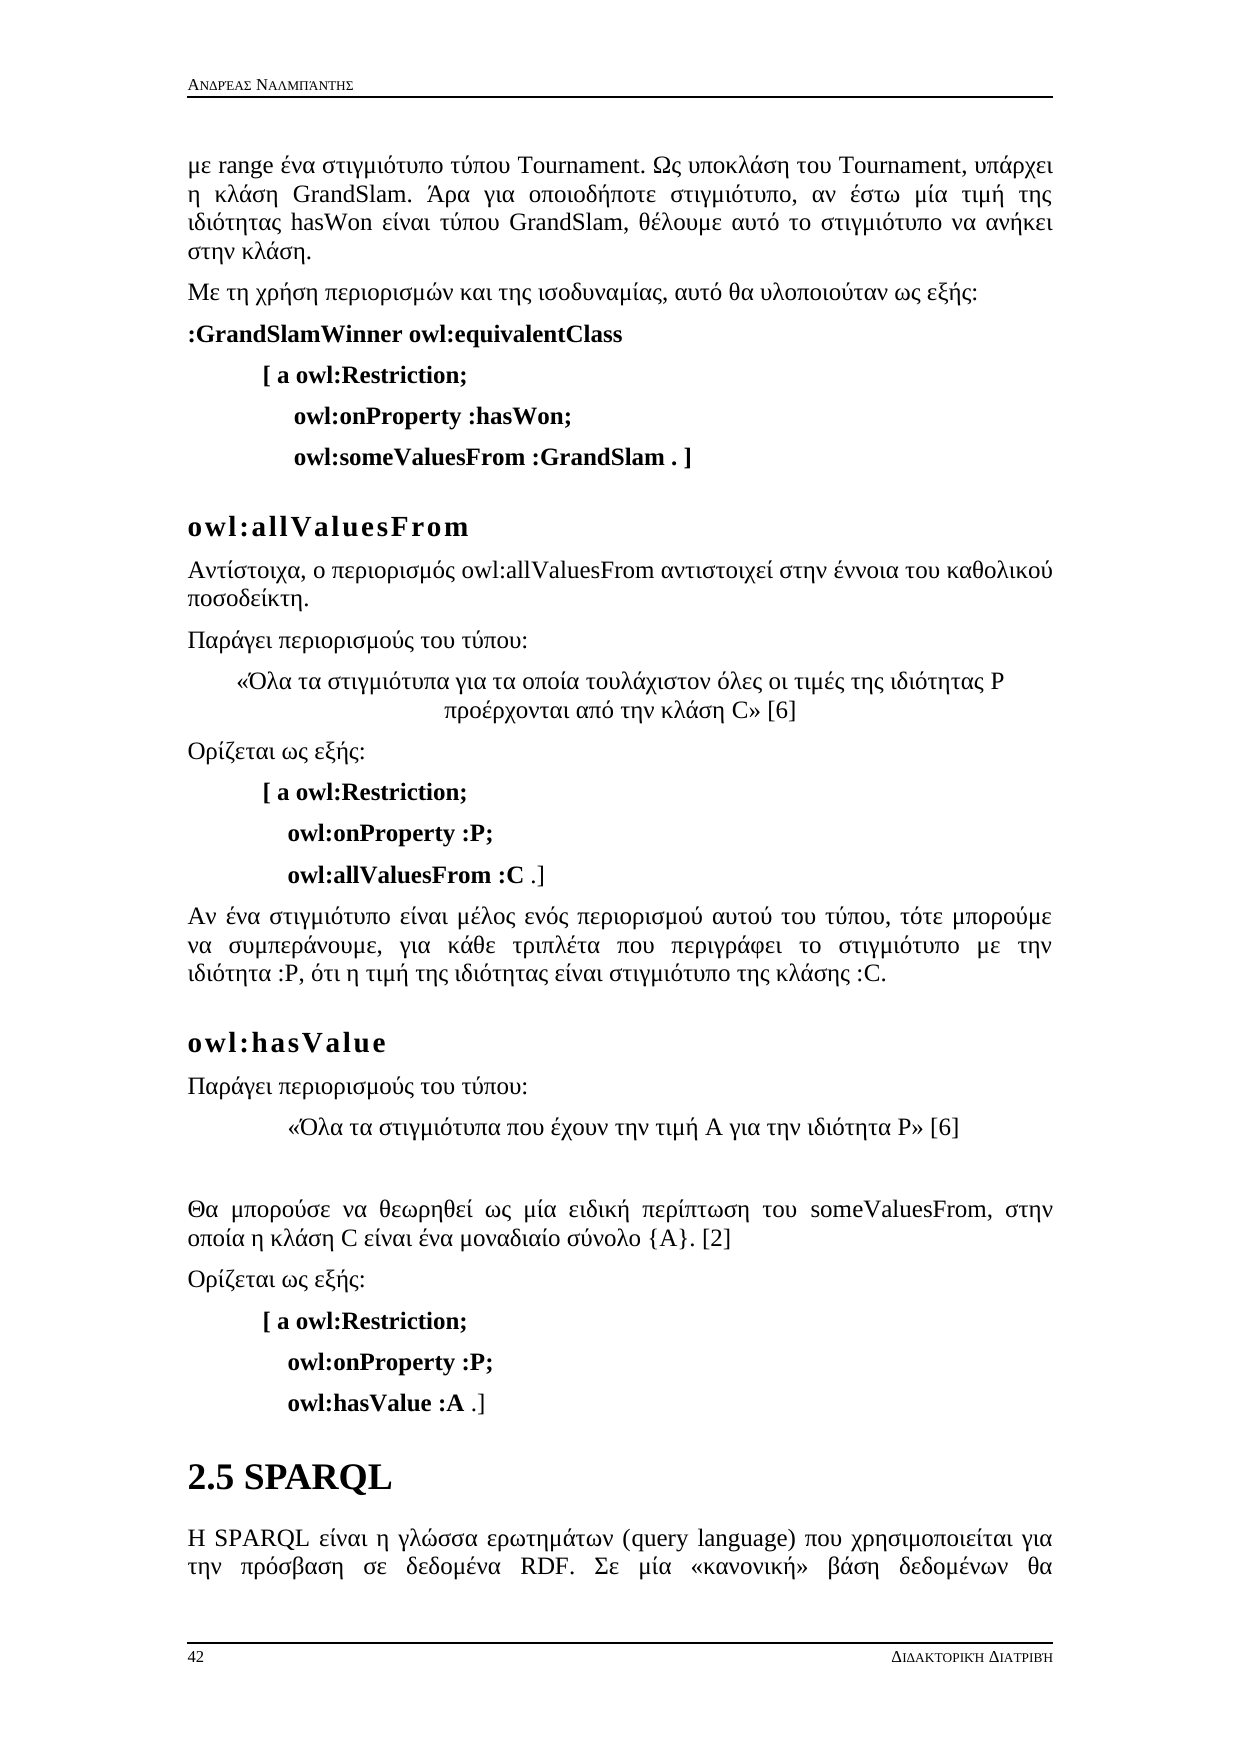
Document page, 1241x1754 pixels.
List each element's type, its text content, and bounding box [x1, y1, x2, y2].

text [ a owl:Restriction; [262, 1306, 1053, 1334]
text Ορίζεται ως εξής: [187, 1264, 1053, 1293]
text Παράγει περιορισμούς του τύπου: [187, 1071, 1053, 1099]
text Παράγει περιορισμούς του τύπου: [187, 625, 1053, 653]
text Με τη χρήση περιορισμών και της ισοδυναμίας, αυτό θα υλοποιούταν ως εξής: [187, 277, 1053, 306]
text owl:someValuesFrom :GrandSlam . ] [187, 442, 1053, 471]
text Αντίστοιχα, ο περιορισμός owl:allValuesFrom αντιστοιχεί στην έννοια του καθολικού ποσοδείκτη. [187, 555, 1053, 612]
text owl:onProperty :P; [262, 1347, 1053, 1376]
subtitle owl:hasValue [187, 1025, 1053, 1058]
text :GrandSlamWinner owl:equivalentClass [187, 319, 1053, 347]
text owl:onProperty :P; [262, 818, 1053, 847]
text [ a owl:Restriction; [187, 360, 1053, 389]
text «Όλα τα στιγμιότυπα για τα οποία τουλάχιστον όλες οι τιμές της ιδιότητας P προέρχονται από την κλάση C» [6] [187, 666, 1053, 723]
text «Όλα τα στιγμιότυπα που έχουν την τιμή A για την ιδιότητα P» [6] [187, 1112, 1053, 1141]
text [187, 1523, 1053, 1580]
subtitle owl:allValuesFrom [187, 509, 1053, 542]
text Αν ένα στιγμιότυπο είναι μέλος ενός περιορισμού αυτού του τύπου, τότε μπορούμε να συμπεράνουμε, για κάθε τριπλέτα που περιγράφει το στιγμιότυπο με την ιδιότητα :P, ότι η τιμή της ιδιότητας είναι στιγμιότυπο της κλάσης :C. [187, 901, 1053, 987]
subtitle SPARQL [187, 1454, 1053, 1498]
text owl:allValuesFrom :C .] [262, 860, 1053, 888]
text Ορίζεται ως εξής: [187, 736, 1053, 765]
text [ a owl:Restriction; [262, 777, 1053, 806]
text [187, 150, 1053, 265]
text Θα μπορούσε να θεωρηθεί ως μία ειδική περίπτωση του someValuesFrom, στην οποία η κλάση C είναι ένα μοναδιαίο σύνολο {Α}. [2] [187, 1194, 1053, 1252]
text owl:hasValue :A .] [262, 1388, 1053, 1417]
text owl:onProperty :hasWon; [187, 401, 1053, 430]
